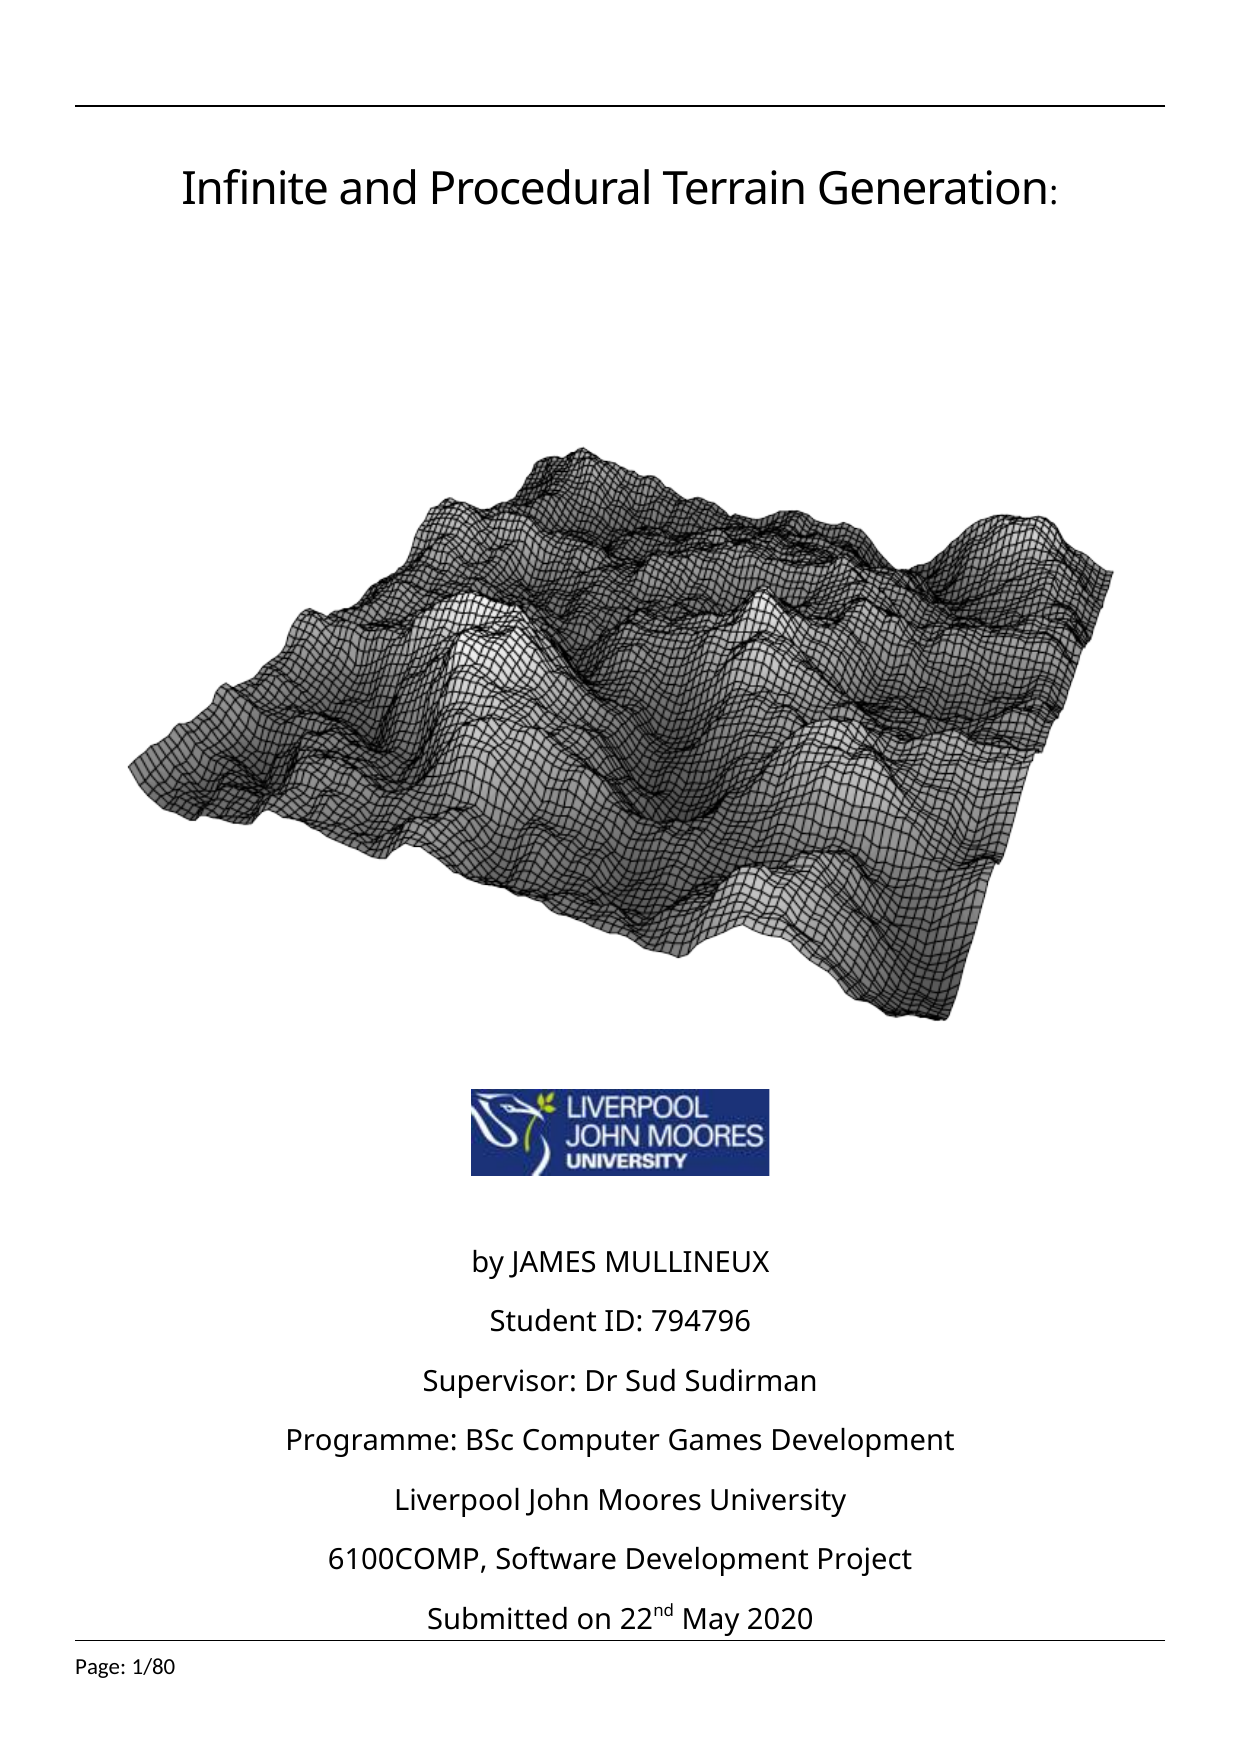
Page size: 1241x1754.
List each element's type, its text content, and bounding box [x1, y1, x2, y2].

text Liverpool John Moores University [75, 1479, 1165, 1519]
picture [105, 362, 1135, 1071]
text Student ID: 794796 [75, 1301, 1165, 1340]
text Supervisor: Dr Sud Sudirman [75, 1360, 1165, 1400]
text 6100COMP, Software Development Project [75, 1538, 1165, 1578]
text Programme: BSc Computer Games Development [75, 1419, 1165, 1459]
text by JAMES MULLINEUX [75, 1241, 1165, 1281]
picture [471, 1089, 770, 1176]
text Submitted on 22nd May 2020 [75, 1598, 1165, 1640]
title Infinite and Procedural Terrain Generation: [75, 156, 1165, 218]
